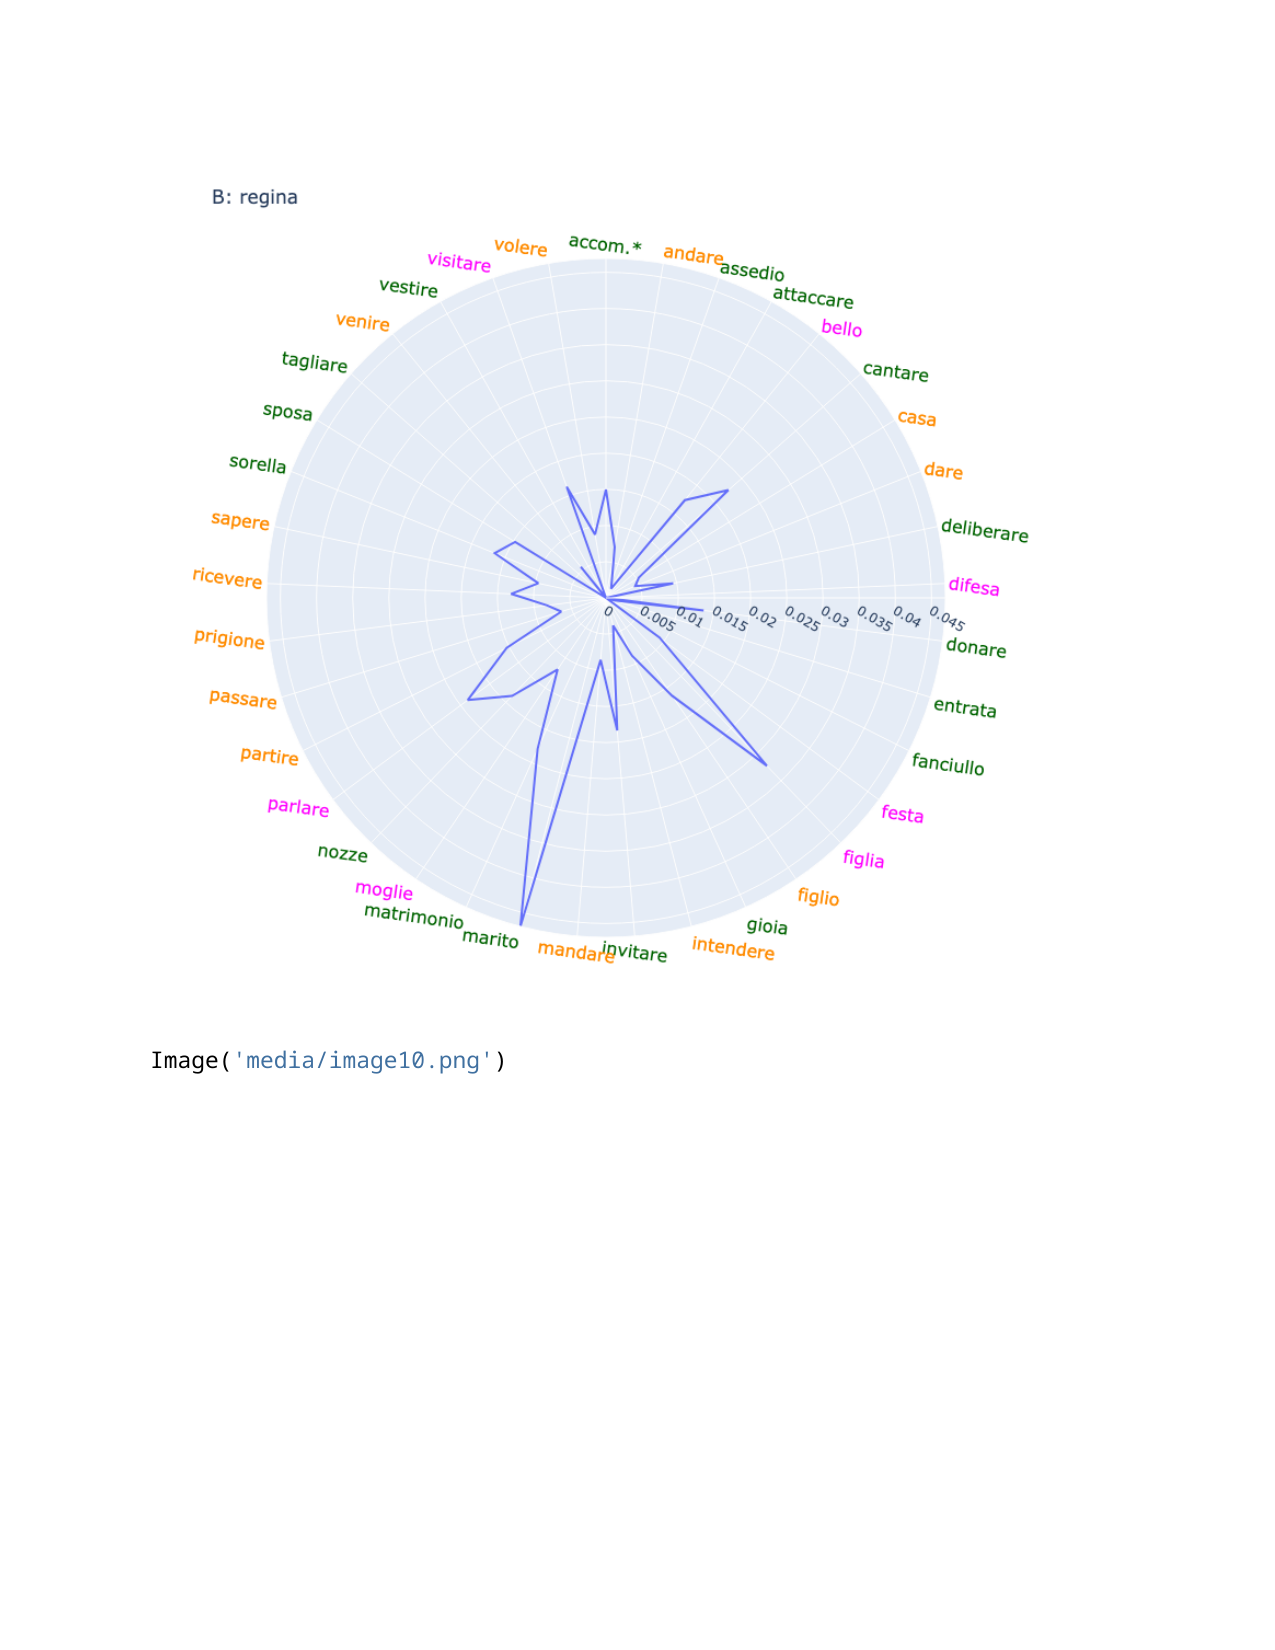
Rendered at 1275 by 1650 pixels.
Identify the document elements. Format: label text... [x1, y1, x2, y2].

picture [168, 150, 1044, 1025]
text Image('media/image10.png') [150, 1044, 1125, 1075]
